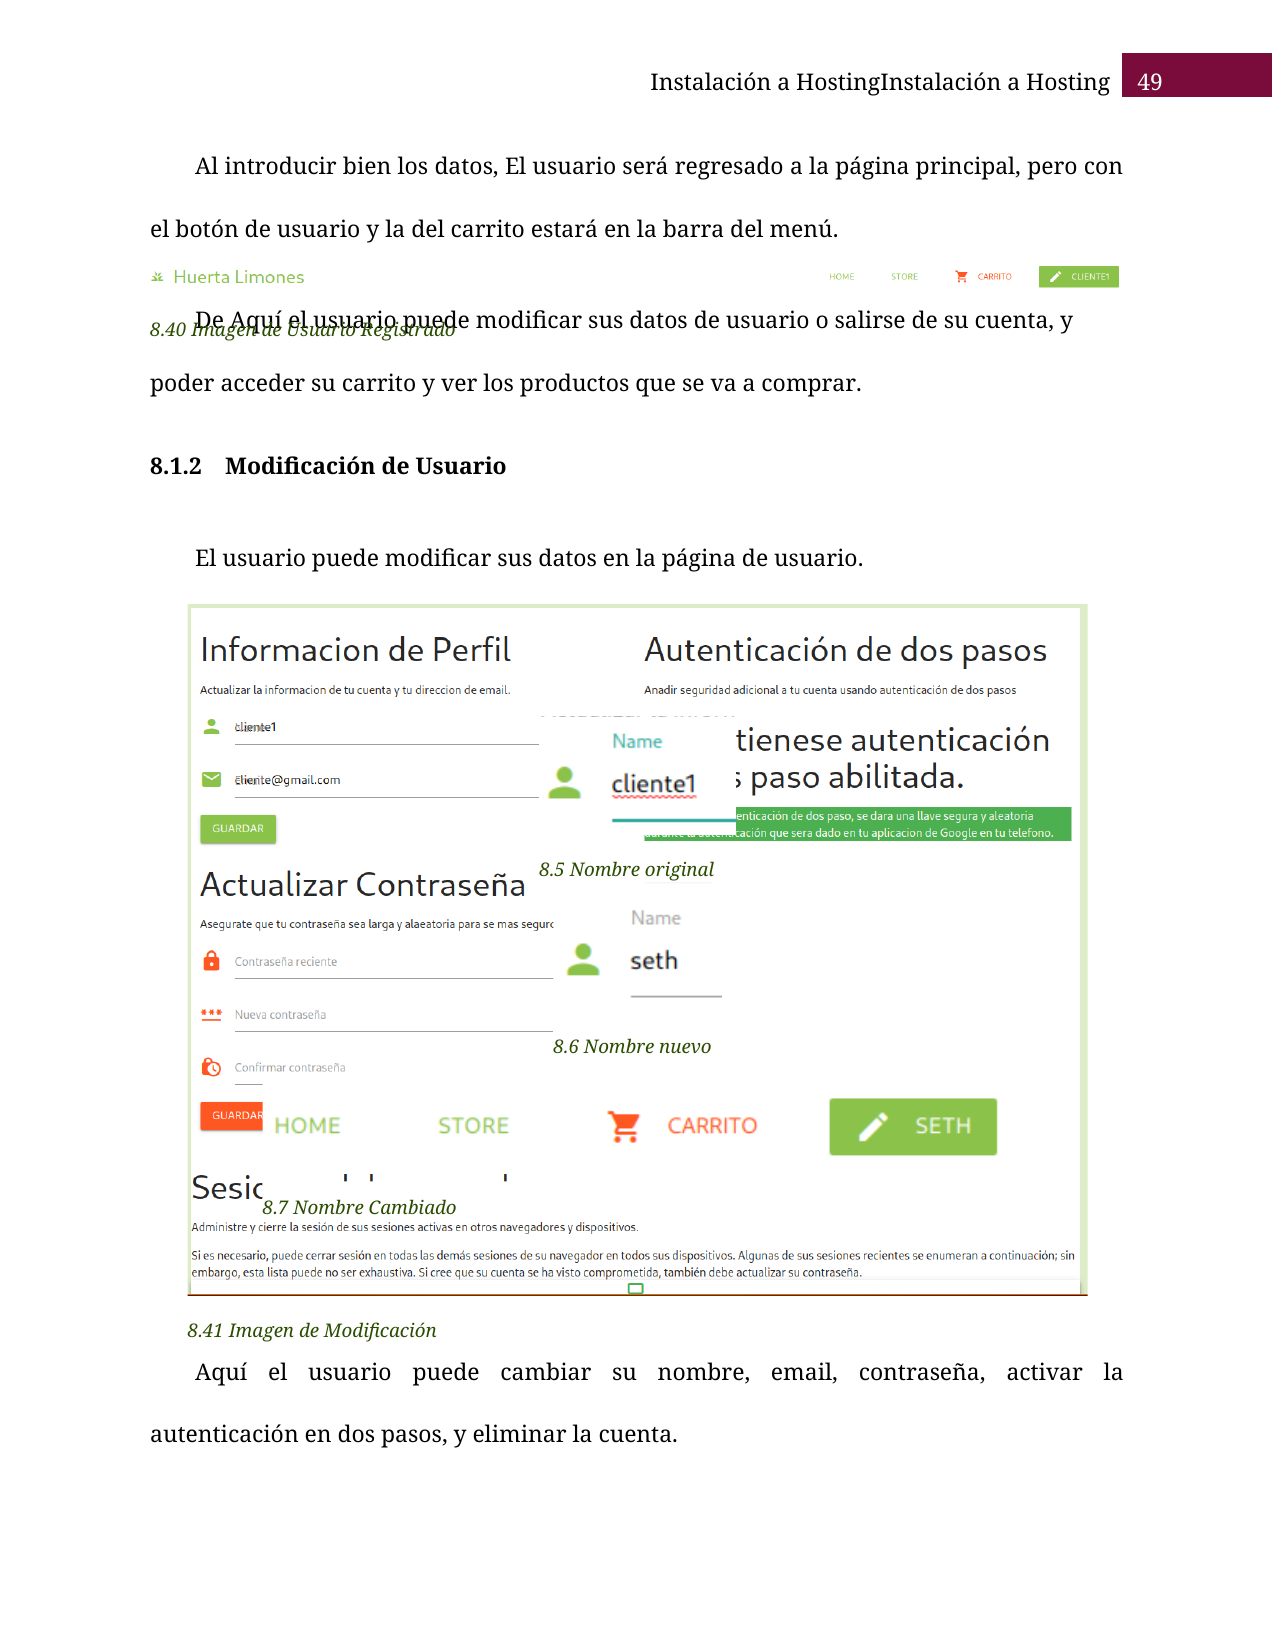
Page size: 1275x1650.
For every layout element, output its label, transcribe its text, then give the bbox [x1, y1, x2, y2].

text De Aquí el usuario puede modificar sus datos de usuario o salirse de su cuenta, y poder acceder su carrito y ver los productos que se va a comprar. [150, 304, 1125, 398]
picture [187, 604, 1088, 1296]
text El usuario puede modificar sus datos en la página de usuario. [150, 542, 1125, 573]
picture [150, 259, 1125, 295]
subtitle Modificación de Usuario [150, 450, 1125, 481]
text Al introducir bien los datos, El usuario será regresado a la página principal, pero con el botón de usuario y la del carrito estará en la barra del menú. [150, 150, 1125, 244]
